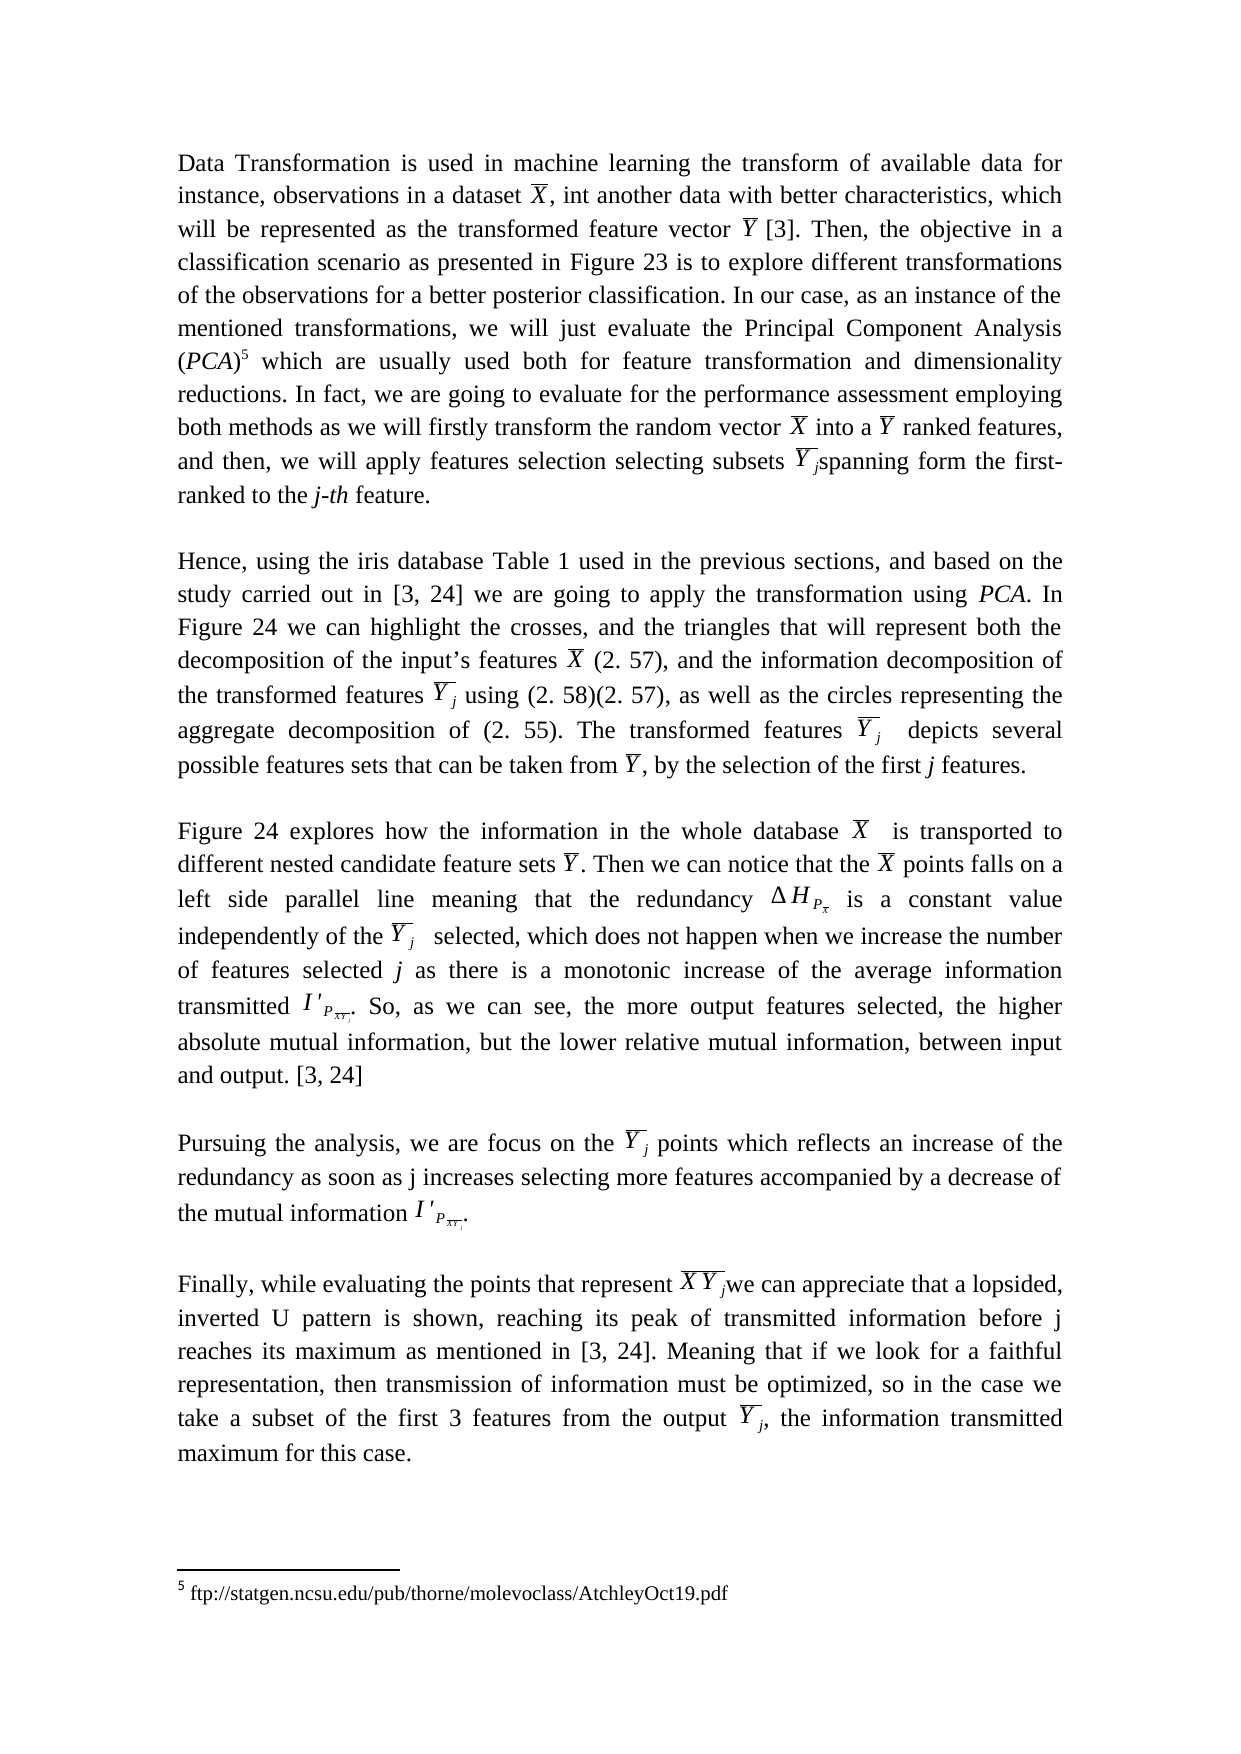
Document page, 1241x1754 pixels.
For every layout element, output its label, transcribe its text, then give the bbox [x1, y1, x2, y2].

text Finally, while evaluating the points that represent we can appreciate that a lopsided, inverted U pattern is shown, reaching its peak of transmitted information before j reaches its maximum as mentioned in . Meaning that if we look for a faithful representation, then transmission of information must be optimized, so in the case we take a subset of the first 3 features from the output , the information transmitted maximum for this case. [177, 1267, 1063, 1466]
text Pursuing the analysis, we are focus on the points which reflects an increase of the redundancy as soon as j increases selecting more features accompanied by a decrease of the mutual information . [177, 1127, 1063, 1230]
text Hence, using the iris database Table 1 used in the previous sections, and based on the study carried out in we are going to apply the transformation using PCA. In Figure 24 we can highlight the crosses, and the triangles that will represent both the decomposition of the input’s features (2. 57), and the information decomposition of the transformed features using (2. 58), as well as the circles representing the aggregate decomposition of (2. 55). The transformed features depicts several possible features sets that can be taken from , by the selection of the first j features. [177, 546, 1063, 778]
text Data Transformation is used in machine learning the transform of available data for instance, observations in a dataset , int another data with better characteristics, which will be represented as the transformed feature vector . Then, the objective in a classification scenario as presented in Figure 23 is to explore different transformations of the observations for a better posterior classification. In our case, as an instance of the mentioned transformations, we will just evaluate the Principal Component Analysis (PCA) which are usually used both for feature transformation and dimensionality reductions. In fact, we are going to evaluate for the performance assessment employing both methods as we will firstly transform the random vector into a ranked features, and then, we will apply features selection selecting subsets spanning form the first-ranked to the j-th feature. [177, 148, 1063, 509]
text Figure 24 explores how the information in the whole database is transported to different nested candidate feature sets . Then we can notice that the points falls on a left side parallel line meaning that the redundancy is a constant value independently of the selected, which does not happen when we increase the number of features selected j as there is a monotonic increase of the average information transmitted . So, as we can see, the more output features selected, the higher absolute mutual information, but the lower relative mutual information, between input and output. [177, 816, 1063, 1089]
